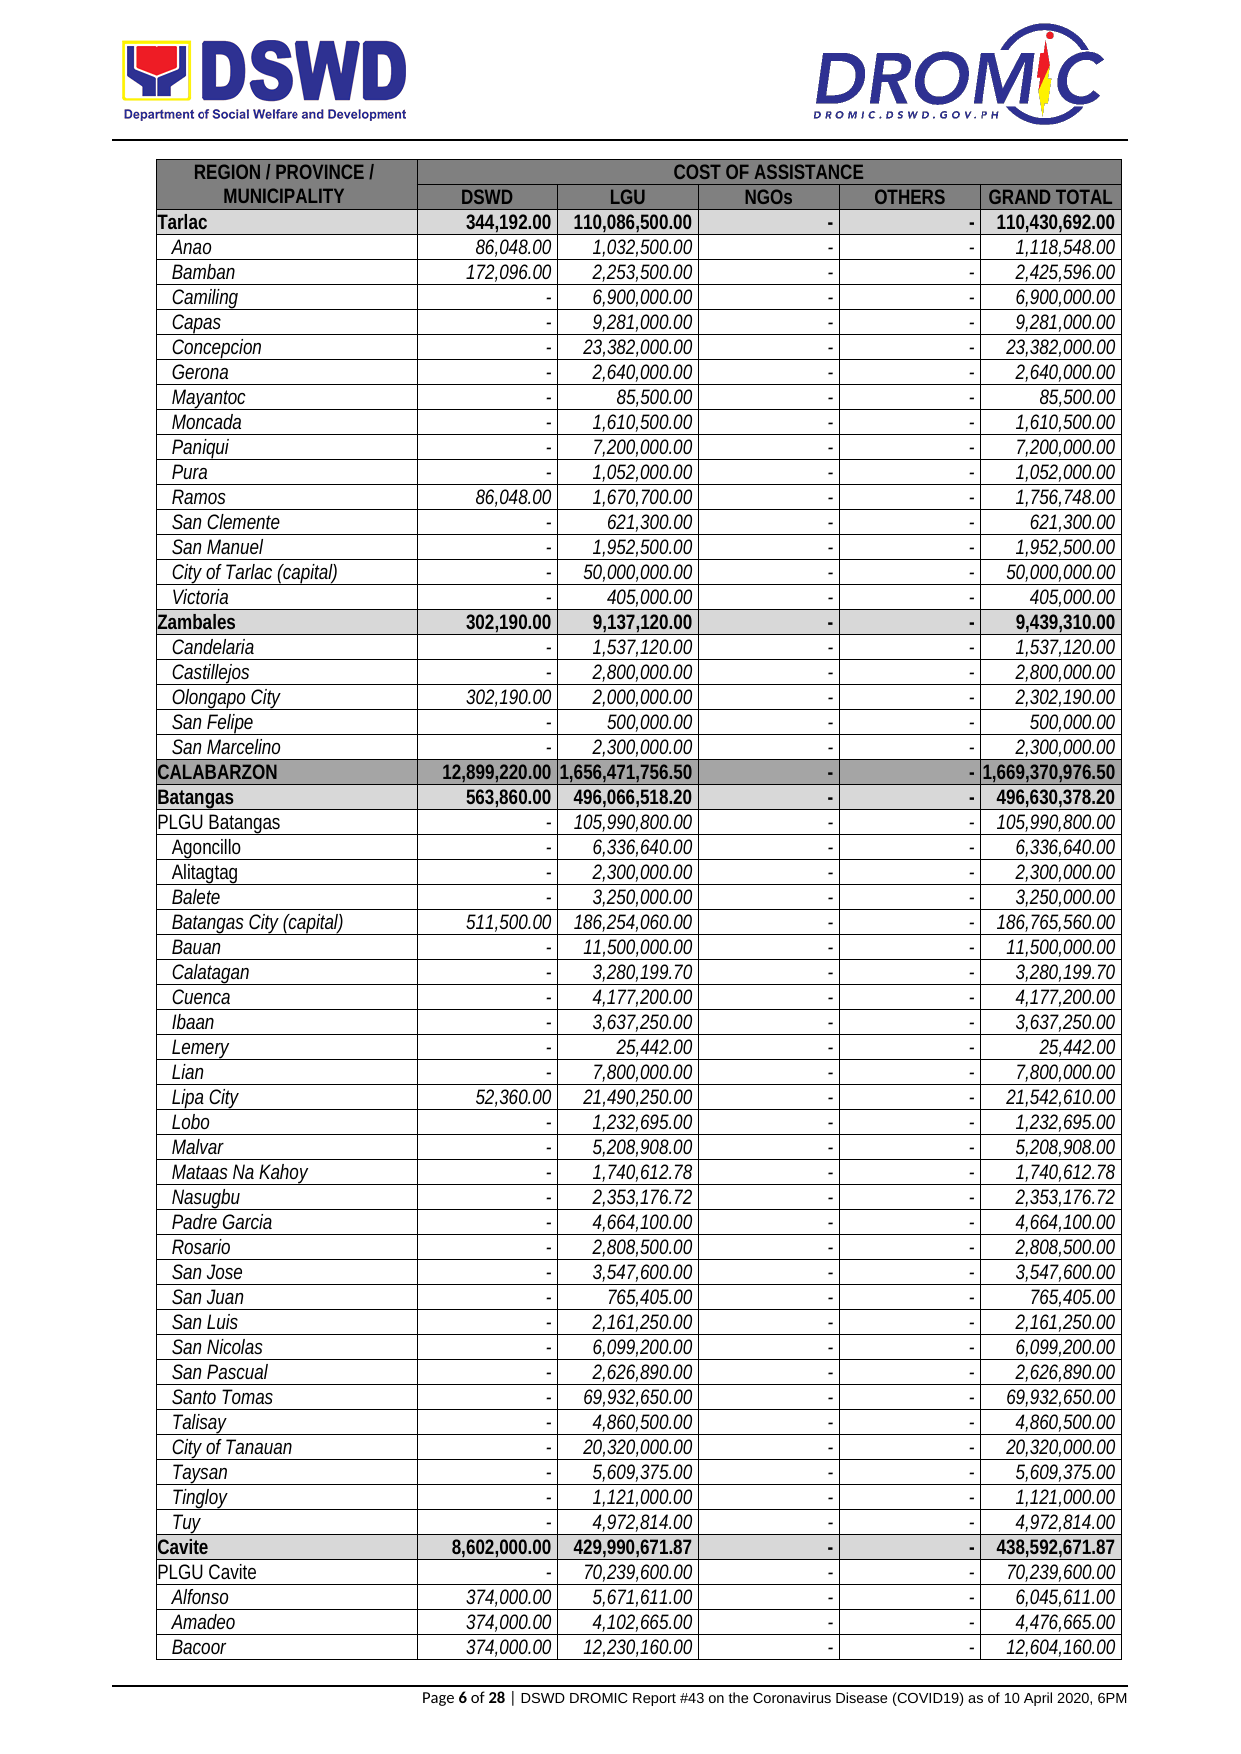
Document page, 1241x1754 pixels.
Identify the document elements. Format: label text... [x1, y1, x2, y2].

table_cell [157, 860, 171, 884]
table_cell 20,320,000.00 [558, 1435, 698, 1459]
table_cell - [418, 1385, 557, 1409]
table_cell - [840, 1535, 980, 1559]
table_cell 4,177,200.00 [558, 985, 698, 1009]
table_cell [157, 1135, 171, 1159]
table_cell - [840, 460, 980, 484]
table_cell [157, 535, 171, 559]
table_cell - [699, 1085, 839, 1109]
table_cell Capas [171, 310, 417, 334]
table_cell - [699, 610, 839, 634]
table_cell 3,637,250.00 [558, 1010, 698, 1034]
table_cell Agoncillo [171, 835, 417, 859]
table_cell 3,280,199.70 [981, 960, 1121, 984]
table_cell Bamban [171, 260, 417, 284]
table_cell - [699, 1135, 839, 1159]
picture [781, 23, 1133, 125]
table_cell [157, 1385, 171, 1409]
table_cell 500,000.00 [558, 710, 698, 734]
table_cell [157, 1110, 171, 1134]
table_cell - [699, 1210, 839, 1234]
table_cell Mayantoc [171, 385, 417, 409]
table_cell 4,972,814.00 [981, 1510, 1121, 1534]
table_cell - [699, 385, 839, 409]
table_cell [157, 735, 171, 759]
table_cell - [699, 1010, 839, 1034]
table_cell - [699, 310, 839, 334]
table_cell 9,281,000.00 [558, 310, 698, 334]
table_cell 25,442.00 [558, 1035, 698, 1059]
table_cell - [840, 260, 980, 284]
table_cell [157, 1160, 171, 1184]
table_cell - [840, 1260, 980, 1284]
table_cell DSWD [418, 185, 557, 209]
table_cell [157, 235, 171, 259]
table_cell - [699, 635, 839, 659]
table_cell - [840, 1460, 980, 1484]
table_cell - [699, 685, 839, 709]
table_cell [157, 1310, 171, 1334]
table_cell Paniqui [171, 435, 417, 459]
table_cell [157, 1035, 171, 1059]
table_cell [157, 1460, 171, 1484]
table_cell - [418, 1485, 557, 1509]
table_cell 1,121,000.00 [558, 1485, 698, 1509]
table_cell San Luis [171, 1310, 417, 1334]
table_cell 4,664,100.00 [558, 1210, 698, 1234]
table_cell 2,808,500.00 [981, 1235, 1121, 1259]
table_cell - [418, 810, 557, 834]
table_cell San Nicolas [171, 1335, 417, 1359]
table_cell - [418, 360, 557, 384]
table_cell Cavite [157, 1535, 417, 1559]
table_cell [157, 685, 171, 709]
table_cell [157, 710, 171, 734]
table_cell 6,045,611.00 [981, 1585, 1121, 1609]
table_cell Cuenca [171, 985, 417, 1009]
table_cell 2,626,890.00 [981, 1360, 1121, 1384]
table_header REGION / PROVINCE / MUNICIPALITY [157, 160, 417, 209]
table_cell - [699, 1460, 839, 1484]
table_cell San Manuel [171, 535, 417, 559]
table_cell 3,547,600.00 [558, 1260, 698, 1284]
table_cell 1,740,612.78 [981, 1160, 1121, 1184]
table_cell - [699, 435, 839, 459]
table_cell Santo Tomas [171, 1385, 417, 1409]
table_cell - [699, 1385, 839, 1409]
table_cell 1,740,612.78 [558, 1160, 698, 1184]
table_cell 2,800,000.00 [981, 660, 1121, 684]
table_cell - [418, 560, 557, 584]
table_cell - [699, 910, 839, 934]
table_cell - [418, 1135, 557, 1159]
table_cell - [699, 835, 839, 859]
table_cell [157, 360, 171, 384]
table_cell Bauan [171, 935, 417, 959]
table_cell Lipa City [171, 1085, 417, 1109]
table_cell 765,405.00 [981, 1285, 1121, 1309]
table_cell 1,756,748.00 [981, 485, 1121, 509]
table_cell PLGU Cavite [157, 1560, 417, 1584]
table_cell 302,190.00 [418, 685, 557, 709]
table_cell [157, 1585, 171, 1609]
table_cell 5,609,375.00 [558, 1460, 698, 1484]
table_cell - [840, 885, 980, 909]
table_cell Bacoor [171, 1635, 417, 1659]
table_cell 1,656,471,756.50 [558, 760, 698, 784]
table_cell - [840, 1360, 980, 1384]
table_cell - [699, 1485, 839, 1509]
table_cell 9,439,310.00 [981, 610, 1121, 634]
table_cell City of Tarlac (capital) [171, 560, 417, 584]
table_cell [157, 510, 171, 534]
table_cell [157, 1360, 171, 1384]
table_cell 6,336,640.00 [981, 835, 1121, 859]
table_cell 765,405.00 [558, 1285, 698, 1309]
table_cell - [418, 1060, 557, 1084]
table_cell 85,500.00 [558, 385, 698, 409]
table_cell 5,671,611.00 [558, 1585, 698, 1609]
table_cell - [840, 510, 980, 534]
table_cell [157, 935, 171, 959]
table_cell - [699, 560, 839, 584]
table_cell - [418, 435, 557, 459]
table_cell - [699, 960, 839, 984]
table_cell Talisay [171, 1410, 417, 1434]
table_cell - [840, 910, 980, 934]
table_cell - [418, 935, 557, 959]
table_cell 2,300,000.00 [981, 735, 1121, 759]
table_cell - [840, 1035, 980, 1059]
table_cell - [840, 1085, 980, 1109]
table_cell - [840, 1135, 980, 1159]
table_cell 2,640,000.00 [981, 360, 1121, 384]
table_cell - [840, 1185, 980, 1209]
table_cell - [840, 985, 980, 1009]
table_cell 302,190.00 [418, 610, 557, 634]
table_cell - [418, 960, 557, 984]
table_cell - [840, 1510, 980, 1534]
table_cell [157, 1435, 171, 1459]
table_cell [157, 1610, 171, 1634]
table_cell - [840, 1435, 980, 1459]
table_cell - [699, 1435, 839, 1459]
table_cell - [418, 1335, 557, 1359]
table_cell 6,336,640.00 [558, 835, 698, 859]
table_cell - [699, 485, 839, 509]
table_cell - [840, 810, 980, 834]
table_cell - [699, 1160, 839, 1184]
table_cell 2,300,000.00 [558, 735, 698, 759]
table_cell Anao [171, 235, 417, 259]
table_cell 563,860.00 [418, 785, 557, 809]
table_cell 7,800,000.00 [558, 1060, 698, 1084]
table_cell San Marcelino [171, 735, 417, 759]
table_cell 2,161,250.00 [558, 1310, 698, 1334]
table_cell - [418, 335, 557, 359]
table_cell 1,952,500.00 [558, 535, 698, 559]
table_cell PLGU Batangas [157, 810, 417, 834]
table_cell - [418, 460, 557, 484]
table_cell - [699, 1535, 839, 1559]
table_cell - [418, 1460, 557, 1484]
table_cell 2,300,000.00 [981, 860, 1121, 884]
table_cell Olongapo City [171, 685, 417, 709]
table_cell 1,669,370,976.50 [981, 760, 1121, 784]
table_cell San Felipe [171, 710, 417, 734]
table_cell 7,200,000.00 [558, 435, 698, 459]
table_cell - [840, 435, 980, 459]
table_cell - [699, 1335, 839, 1359]
table_cell 2,353,176.72 [981, 1185, 1121, 1209]
table_cell - [699, 1185, 839, 1209]
table_cell - [840, 360, 980, 384]
table_cell - [840, 760, 980, 784]
table_cell - [840, 1635, 980, 1659]
table_cell 7,800,000.00 [981, 1060, 1121, 1084]
table_cell 1,052,000.00 [981, 460, 1121, 484]
table_cell - [699, 660, 839, 684]
table_cell - [699, 1260, 839, 1284]
table_cell - [840, 610, 980, 634]
table_cell Ramos [171, 485, 417, 509]
table_cell - [840, 1560, 980, 1584]
table_cell 11,500,000.00 [981, 935, 1121, 959]
table_cell 21,490,250.00 [558, 1085, 698, 1109]
table_cell - [418, 1510, 557, 1534]
table_cell 6,099,200.00 [558, 1335, 698, 1359]
table_cell 1,610,500.00 [981, 410, 1121, 434]
table_cell 438,592,671.87 [981, 1535, 1121, 1559]
table_cell - [418, 835, 557, 859]
table_cell 1,121,000.00 [981, 1485, 1121, 1509]
table_cell - [699, 1410, 839, 1434]
table_cell 405,000.00 [558, 585, 698, 609]
table_cell - [418, 285, 557, 309]
table_cell 50,000,000.00 [558, 560, 698, 584]
table_cell 3,250,000.00 [558, 885, 698, 909]
table_cell Tingloy [171, 1485, 417, 1509]
table_cell 20,320,000.00 [981, 1435, 1121, 1459]
table_cell [157, 485, 171, 509]
table_cell Tarlac [157, 210, 417, 234]
table_cell Amadeo [171, 1610, 417, 1634]
table_cell - [699, 710, 839, 734]
table_cell - [840, 1410, 980, 1434]
table_cell - [840, 1610, 980, 1634]
table_cell 12,604,160.00 [981, 1635, 1121, 1659]
table_cell - [840, 1285, 980, 1309]
table_cell - [840, 485, 980, 509]
table_cell Gerona [171, 360, 417, 384]
table_cell - [699, 1560, 839, 1584]
table_cell - [699, 260, 839, 284]
table_cell Camiling [171, 285, 417, 309]
picture [112, 37, 417, 125]
table_cell San Clemente [171, 510, 417, 534]
table_cell Pura [171, 460, 417, 484]
table_cell - [840, 1060, 980, 1084]
table_cell Concepcion [171, 335, 417, 359]
table_cell - [699, 585, 839, 609]
table_cell Mataas Na Kahoy [171, 1160, 417, 1184]
table_cell - [418, 1435, 557, 1459]
table_cell - [418, 1285, 557, 1309]
table_cell 2,626,890.00 [558, 1360, 698, 1384]
table_cell 23,382,000.00 [981, 335, 1121, 359]
table_cell - [699, 860, 839, 884]
table_cell - [699, 1610, 839, 1634]
table_cell - [699, 360, 839, 384]
table_cell NGOs [699, 185, 839, 209]
table_cell LGU [558, 185, 698, 209]
table_cell Zambales [157, 610, 417, 634]
table_cell - [699, 735, 839, 759]
table_cell [157, 660, 171, 684]
table_cell [157, 1210, 171, 1234]
table_cell - [840, 585, 980, 609]
table_cell - [840, 1485, 980, 1509]
table_cell 4,664,100.00 [981, 1210, 1121, 1234]
table_cell Batangas [157, 785, 417, 809]
table_cell [157, 1085, 171, 1109]
table_cell - [699, 1235, 839, 1259]
table_cell [157, 435, 171, 459]
table_cell 511,500.00 [418, 910, 557, 934]
table_cell 1,032,500.00 [558, 235, 698, 259]
table_cell - [699, 1510, 839, 1534]
table_cell - [418, 860, 557, 884]
table_cell - [418, 1260, 557, 1284]
table_cell - [418, 1235, 557, 1259]
table_cell [157, 1285, 171, 1309]
table_cell [157, 585, 171, 609]
table_cell 9,137,120.00 [558, 610, 698, 634]
table_cell 1,232,695.00 [558, 1110, 698, 1134]
table_cell - [418, 1210, 557, 1234]
table_cell 496,630,378.20 [981, 785, 1121, 809]
table_cell 374,000.00 [418, 1635, 557, 1659]
table_cell - [699, 1035, 839, 1059]
table_cell 2,640,000.00 [558, 360, 698, 384]
table_cell 429,990,671.87 [558, 1535, 698, 1559]
table_cell 1,118,548.00 [981, 235, 1121, 259]
table_cell [157, 1185, 171, 1209]
table_cell - [418, 585, 557, 609]
table_cell 110,086,500.00 [558, 210, 698, 234]
table_cell - [418, 635, 557, 659]
table_cell [157, 560, 171, 584]
table_cell 21,542,610.00 [981, 1085, 1121, 1109]
table_cell [157, 960, 171, 984]
table_cell 621,300.00 [558, 510, 698, 534]
table_cell - [840, 1010, 980, 1034]
table_cell 3,637,250.00 [981, 1010, 1121, 1034]
table_cell 8,602,000.00 [418, 1535, 557, 1559]
table_cell [157, 260, 171, 284]
table_cell - [840, 1585, 980, 1609]
table_cell 6,099,200.00 [981, 1335, 1121, 1359]
table_cell - [418, 1035, 557, 1059]
table_cell 405,000.00 [981, 585, 1121, 609]
table_cell - [699, 985, 839, 1009]
table_cell - [840, 660, 980, 684]
table_cell - [418, 1185, 557, 1209]
table_cell 5,208,908.00 [981, 1135, 1121, 1159]
table_cell 4,102,665.00 [558, 1610, 698, 1634]
table_cell 3,250,000.00 [981, 885, 1121, 909]
table_cell 2,800,000.00 [558, 660, 698, 684]
table_cell Padre Garcia [171, 1210, 417, 1234]
table_cell 105,990,800.00 [558, 810, 698, 834]
table_cell 186,254,060.00 [558, 910, 698, 934]
table_cell - [699, 1285, 839, 1309]
table_cell 2,253,500.00 [558, 260, 698, 284]
table_cell 186,765,560.00 [981, 910, 1121, 934]
table_cell Lobo [171, 1110, 417, 1134]
table_cell - [699, 335, 839, 359]
table_cell 2,425,596.00 [981, 260, 1121, 284]
table_cell 2,300,000.00 [558, 860, 698, 884]
table_cell Malvar [171, 1135, 417, 1159]
table_cell [157, 1335, 171, 1359]
table_cell [157, 885, 171, 909]
table_cell [157, 1010, 171, 1034]
table_cell - [840, 1235, 980, 1259]
table_cell 1,052,000.00 [558, 460, 698, 484]
table_cell 69,932,650.00 [558, 1385, 698, 1409]
table_cell - [840, 410, 980, 434]
table_cell - [840, 235, 980, 259]
table_cell - [840, 860, 980, 884]
table_cell - [840, 635, 980, 659]
table_cell 5,609,375.00 [981, 1460, 1121, 1484]
table_cell 70,239,600.00 [558, 1560, 698, 1584]
table_cell 3,547,600.00 [981, 1260, 1121, 1284]
table_cell 86,048.00 [418, 235, 557, 259]
table_cell - [699, 460, 839, 484]
table_cell - [840, 1385, 980, 1409]
table_cell - [699, 1360, 839, 1384]
table_cell - [418, 660, 557, 684]
table_cell - [418, 385, 557, 409]
table_cell - [840, 835, 980, 859]
table_cell [157, 1485, 171, 1509]
table_cell - [840, 735, 980, 759]
table_cell - [418, 985, 557, 1009]
table_cell - [840, 535, 980, 559]
table_cell 11,500,000.00 [558, 935, 698, 959]
table_cell - [840, 310, 980, 334]
table_cell [157, 385, 171, 409]
table_cell - [840, 960, 980, 984]
table_cell - [418, 310, 557, 334]
table_cell Balete [171, 885, 417, 909]
table_cell - [418, 1010, 557, 1034]
table_cell - [840, 685, 980, 709]
table_cell 6,900,000.00 [558, 285, 698, 309]
table_cell 4,860,500.00 [558, 1410, 698, 1434]
table_cell - [840, 285, 980, 309]
table_cell 4,476,665.00 [981, 1610, 1121, 1634]
table_cell - [699, 535, 839, 559]
table_cell 2,808,500.00 [558, 1235, 698, 1259]
table_cell - [418, 410, 557, 434]
table_cell - [840, 385, 980, 409]
table_cell - [840, 1210, 980, 1234]
table_cell 344,192.00 [418, 210, 557, 234]
table_cell - [699, 1585, 839, 1609]
table_cell [157, 335, 171, 359]
table_cell 7,200,000.00 [981, 435, 1121, 459]
table_cell Batangas City (capital) [171, 910, 417, 934]
table_cell Ibaan [171, 1010, 417, 1034]
table_cell [157, 1635, 171, 1659]
table_cell 2,302,190.00 [981, 685, 1121, 709]
table_cell [157, 910, 171, 934]
table_cell 12,899,220.00 [418, 760, 557, 784]
table_cell 9,281,000.00 [981, 310, 1121, 334]
table_cell - [418, 510, 557, 534]
table_cell 2,000,000.00 [558, 685, 698, 709]
table_cell 1,952,500.00 [981, 535, 1121, 559]
table_cell - [699, 1635, 839, 1659]
table_cell 1,670,700.00 [558, 485, 698, 509]
table_cell 2,161,250.00 [981, 1310, 1121, 1334]
table_cell Lian [171, 1060, 417, 1084]
table_cell 172,096.00 [418, 260, 557, 284]
table_cell [157, 985, 171, 1009]
table_cell San Pascual [171, 1360, 417, 1384]
table_cell - [840, 1335, 980, 1359]
table_cell Rosario [171, 1235, 417, 1259]
table_cell 1,610,500.00 [558, 410, 698, 434]
table_cell 496,066,518.20 [558, 785, 698, 809]
table_cell 500,000.00 [981, 710, 1121, 734]
table_cell - [840, 560, 980, 584]
table_cell - [699, 1310, 839, 1334]
table_cell Victoria [171, 585, 417, 609]
table_cell Castillejos [171, 660, 417, 684]
table_cell Nasugbu [171, 1185, 417, 1209]
table_cell San Jose [171, 1260, 417, 1284]
table_cell - [699, 1110, 839, 1134]
table_cell - [418, 1360, 557, 1384]
table_cell - [699, 885, 839, 909]
table_cell - [418, 1310, 557, 1334]
table_cell Alitagtag [171, 860, 417, 884]
table_cell Taysan [171, 1460, 417, 1484]
table_cell - [699, 760, 839, 784]
table_cell [157, 1260, 171, 1284]
table_cell 12,230,160.00 [558, 1635, 698, 1659]
table_cell City of Tanauan [171, 1435, 417, 1459]
table_cell [157, 635, 171, 659]
table_cell - [840, 935, 980, 959]
table_cell 1,232,695.00 [981, 1110, 1121, 1134]
table_cell [157, 410, 171, 434]
table_cell - [840, 1160, 980, 1184]
table_cell - [840, 210, 980, 234]
table_cell - [840, 710, 980, 734]
table_cell - [418, 1410, 557, 1434]
table_cell - [699, 410, 839, 434]
table_cell 25,442.00 [981, 1035, 1121, 1059]
table_cell - [418, 735, 557, 759]
table_cell 3,280,199.70 [558, 960, 698, 984]
table_cell - [699, 210, 839, 234]
table_cell [157, 310, 171, 334]
table_cell [157, 1235, 171, 1259]
table_cell - [699, 235, 839, 259]
table_cell 85,500.00 [981, 385, 1121, 409]
table_cell 4,972,814.00 [558, 1510, 698, 1534]
table_cell - [840, 335, 980, 359]
table_cell [157, 1410, 171, 1434]
table_cell Tuy [171, 1510, 417, 1534]
table_cell [157, 1060, 171, 1084]
table_cell 69,932,650.00 [981, 1385, 1121, 1409]
table_cell 374,000.00 [418, 1585, 557, 1609]
table_cell - [699, 1060, 839, 1084]
table_cell [157, 835, 171, 859]
table_cell - [840, 785, 980, 809]
table_cell 52,360.00 [418, 1085, 557, 1109]
table_cell 70,239,600.00 [981, 1560, 1121, 1584]
table_cell 86,048.00 [418, 485, 557, 509]
table_cell Lemery [171, 1035, 417, 1059]
table_cell - [418, 1160, 557, 1184]
table_header COST OF ASSISTANCE [418, 160, 1121, 184]
table_cell - [418, 710, 557, 734]
table_cell [157, 460, 171, 484]
table_cell 110,430,692.00 [981, 210, 1121, 234]
table_cell [157, 1510, 171, 1534]
table_cell - [699, 285, 839, 309]
table_cell 1,537,120.00 [558, 635, 698, 659]
table_cell San Juan [171, 1285, 417, 1309]
table_cell GRAND TOTAL [981, 185, 1121, 209]
table_cell 50,000,000.00 [981, 560, 1121, 584]
table_cell 105,990,800.00 [981, 810, 1121, 834]
table_cell 5,208,908.00 [558, 1135, 698, 1159]
table_cell - [418, 535, 557, 559]
table_cell - [699, 785, 839, 809]
table_cell 4,860,500.00 [981, 1410, 1121, 1434]
table_cell 374,000.00 [418, 1610, 557, 1634]
table_cell 1,537,120.00 [981, 635, 1121, 659]
table_cell 621,300.00 [981, 510, 1121, 534]
table_cell - [699, 810, 839, 834]
table_cell Candelaria [171, 635, 417, 659]
table_cell [157, 285, 171, 309]
table_cell - [418, 1560, 557, 1584]
table_cell Alfonso [171, 1585, 417, 1609]
table_cell 2,353,176.72 [558, 1185, 698, 1209]
table_cell 23,382,000.00 [558, 335, 698, 359]
table_cell - [418, 885, 557, 909]
table_cell - [418, 1110, 557, 1134]
table_cell - [699, 935, 839, 959]
table_cell - [840, 1310, 980, 1334]
table_cell - [840, 1110, 980, 1134]
table_cell 6,900,000.00 [981, 285, 1121, 309]
table_cell CALABARZON [157, 760, 417, 784]
table_cell Moncada [171, 410, 417, 434]
table_cell 4,177,200.00 [981, 985, 1121, 1009]
table_cell - [699, 510, 839, 534]
table_cell Calatagan [171, 960, 417, 984]
table_cell OTHERS [840, 185, 980, 209]
